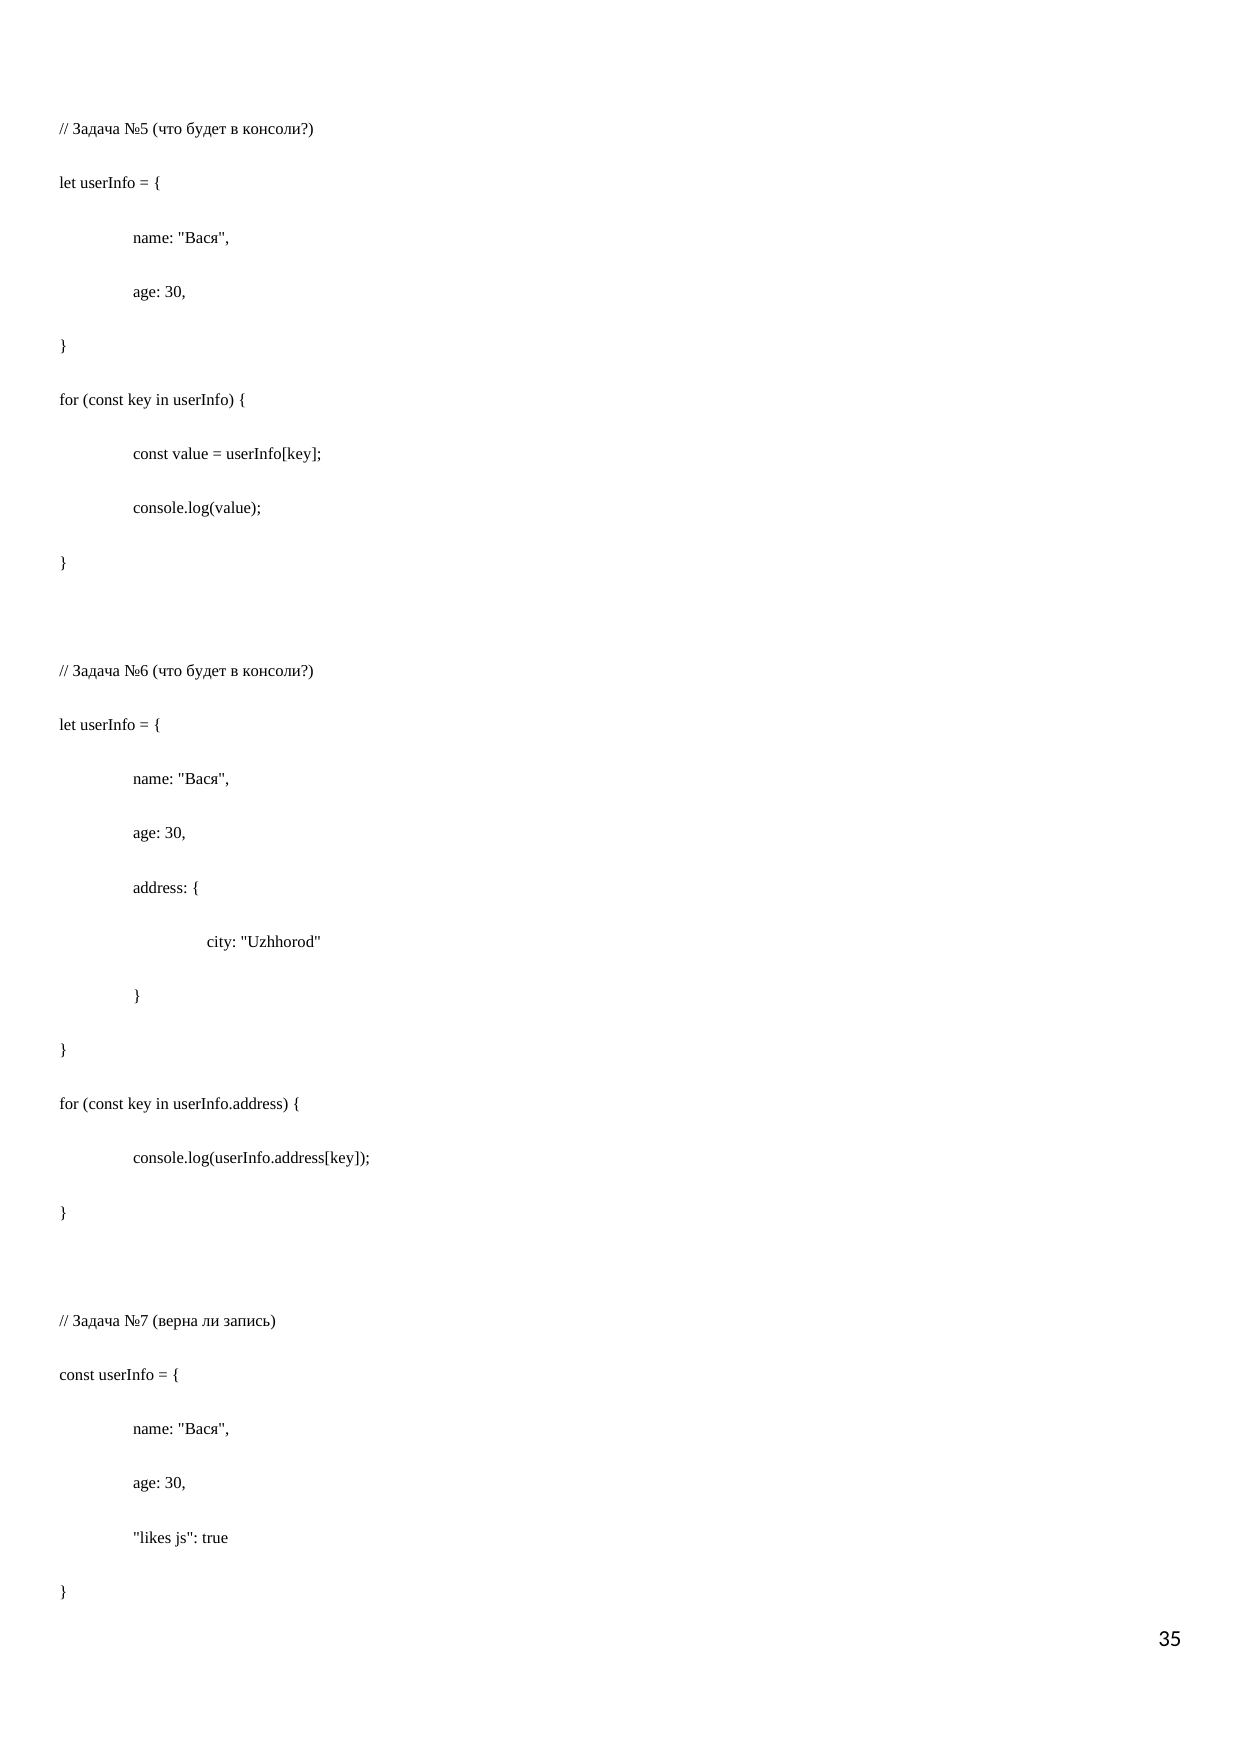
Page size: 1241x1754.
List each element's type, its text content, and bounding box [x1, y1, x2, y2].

text } [59, 1034, 1181, 1059]
text address: { [59, 872, 1181, 897]
text let userInfo = { [59, 167, 1181, 192]
text for (const key in userInfo) { [59, 384, 1181, 409]
text // Задача №7 (верна ли запись) [59, 1305, 1181, 1330]
text } [59, 330, 1181, 355]
text } [59, 980, 1181, 1005]
text } [59, 1197, 1181, 1222]
text // Задача №5 (что будет в консоли?) [59, 113, 1181, 138]
text age: 30, [59, 276, 1181, 301]
text age: 30, [59, 817, 1181, 842]
text const value = userInfo[key]; [59, 438, 1181, 463]
text // Задача №6 (что будет в консоли?) [59, 655, 1181, 680]
text console.log(value); [59, 492, 1181, 517]
text let userInfo = { [59, 709, 1181, 734]
text city: "Uzhhorod" [59, 926, 1181, 951]
text console.log(userInfo.address[key]); [59, 1142, 1181, 1167]
text "likes js": true [59, 1522, 1181, 1547]
text name: "Вася", [59, 1413, 1181, 1438]
text } [59, 547, 1181, 572]
text for (const key in userInfo.address) { [59, 1088, 1181, 1113]
text age: 30, [59, 1467, 1181, 1492]
text const userInfo = { [59, 1359, 1181, 1384]
text name: "Вася", [59, 763, 1181, 788]
text name: "Вася", [59, 222, 1181, 247]
text } [59, 1576, 1181, 1601]
